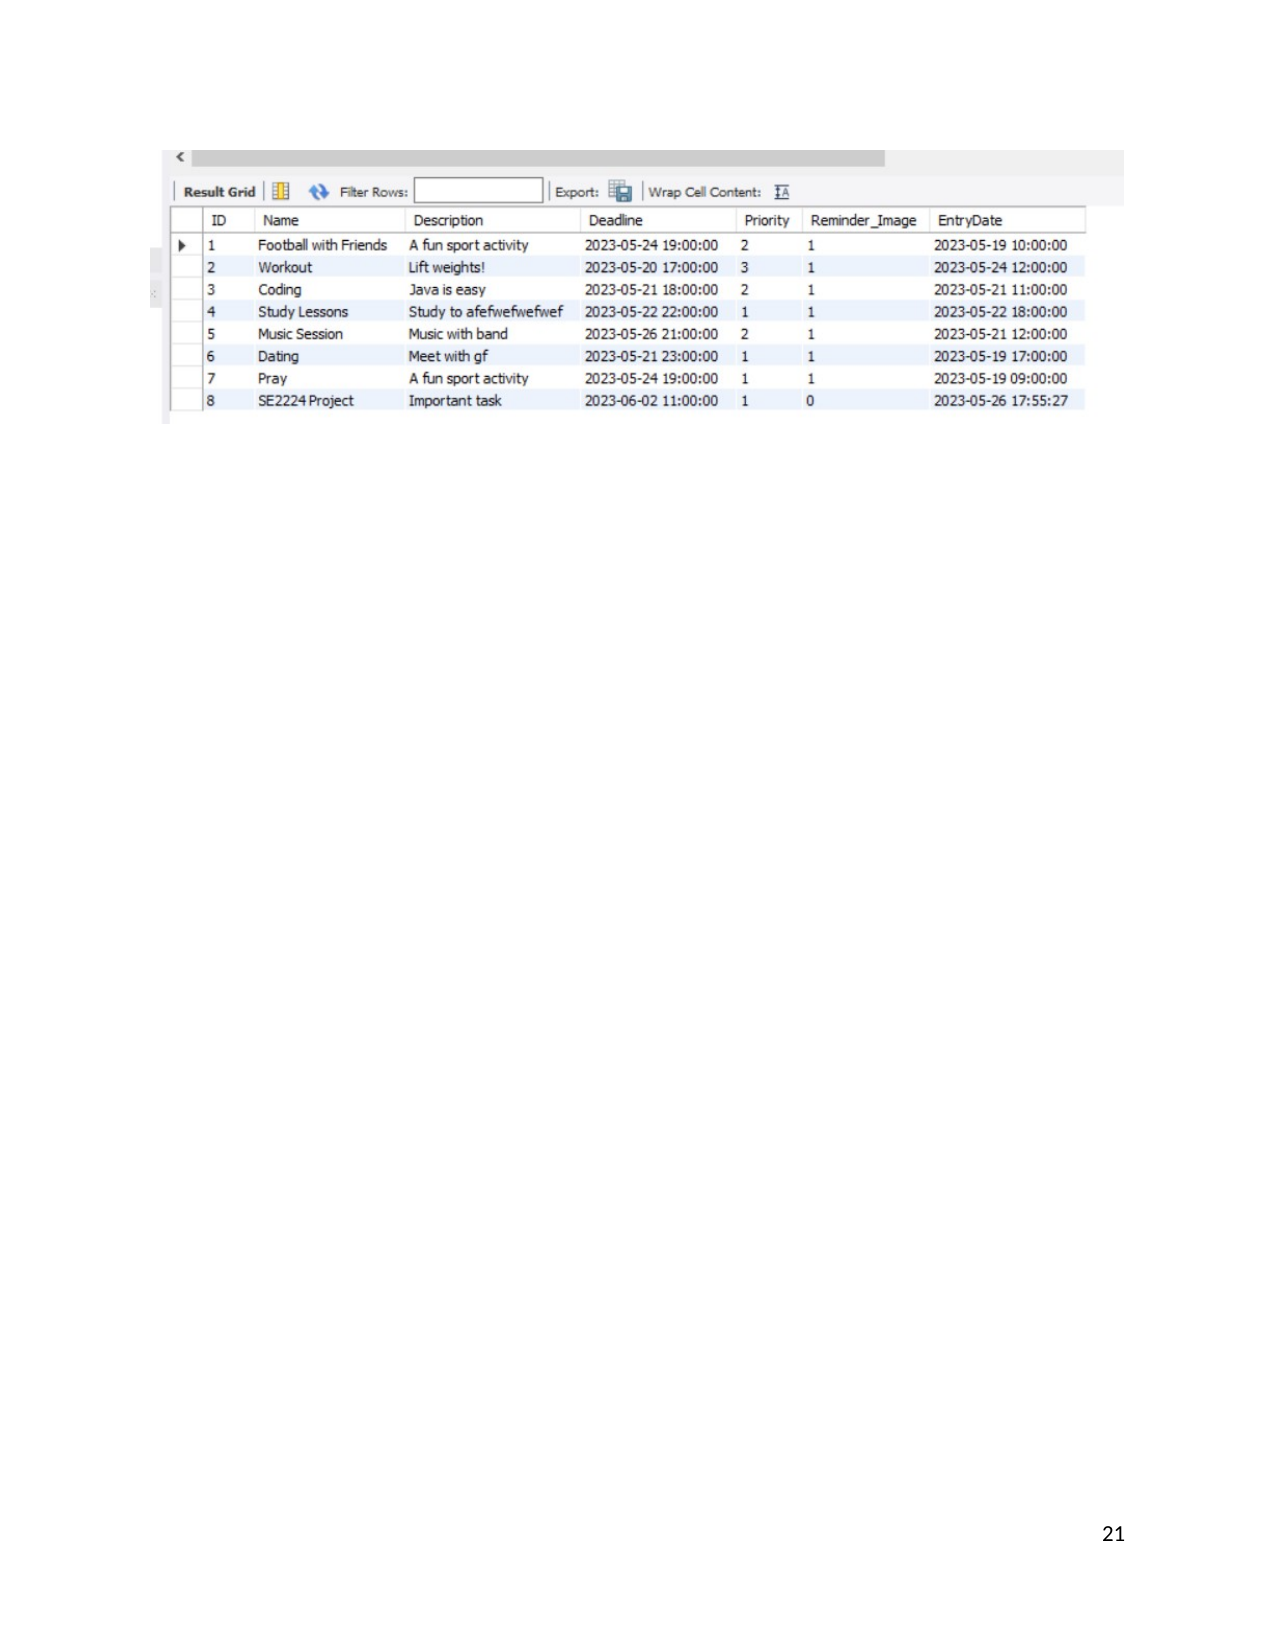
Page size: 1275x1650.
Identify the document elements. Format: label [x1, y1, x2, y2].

picture [150, 150, 1124, 424]
